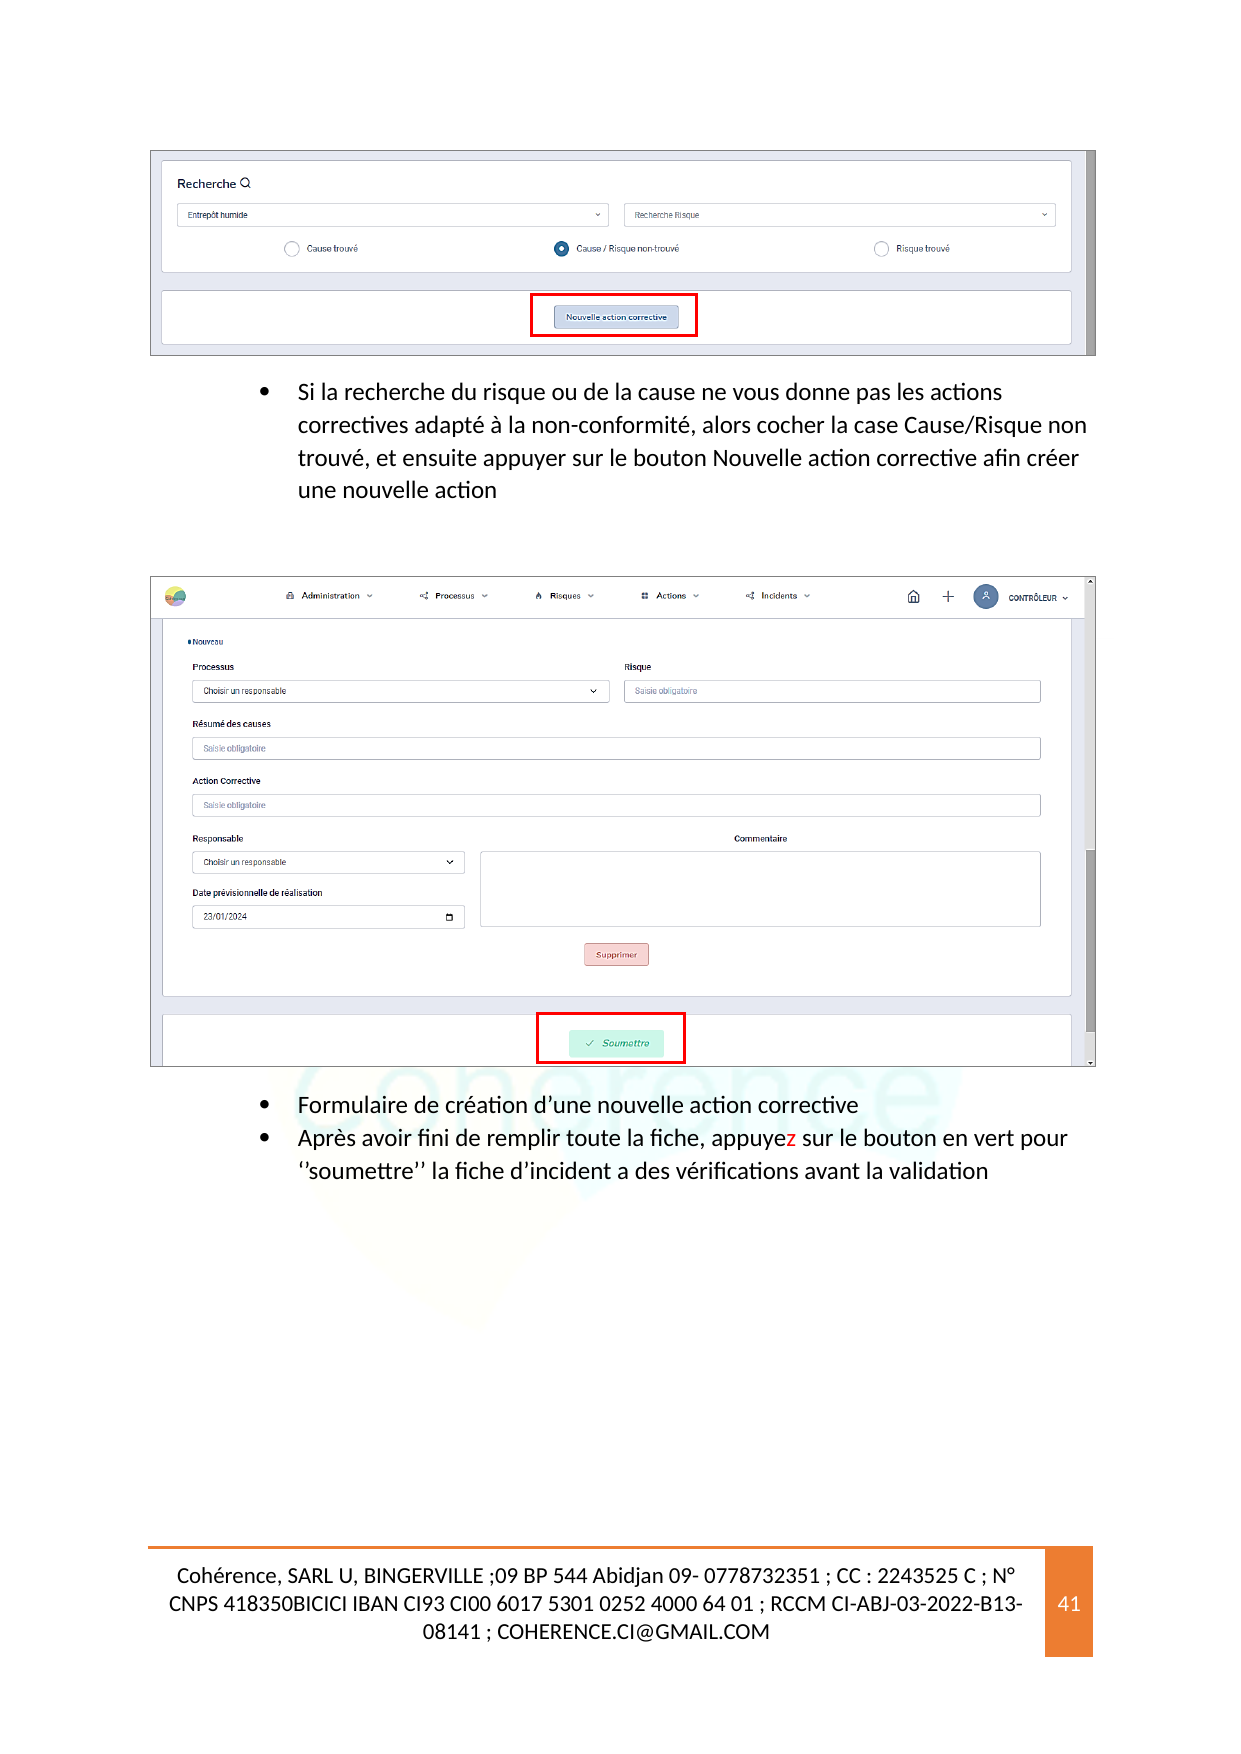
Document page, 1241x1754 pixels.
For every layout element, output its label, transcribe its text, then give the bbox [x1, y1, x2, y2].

list Formulaire de création d’une nouvelle action corrective [260, 1090, 1093, 1120]
picture [151, 577, 1095, 1066]
list Après avoir fini de remplir toute la fiche, appuyez sur le bouton en vert pour ‘’soumettre’’ la fiche d’incident a des vérifications avant la validation [260, 1123, 1093, 1186]
picture [151, 151, 1095, 355]
list Si la recherche du risque ou de la cause ne vous donne pas les actions correctives adapté à la non-conformité, alors cocher la case Cause/Risque non trouvé, et ensuite appuyer sur le bouton Nouvelle action corrective afin créer une nouvelle action [260, 376, 1093, 505]
